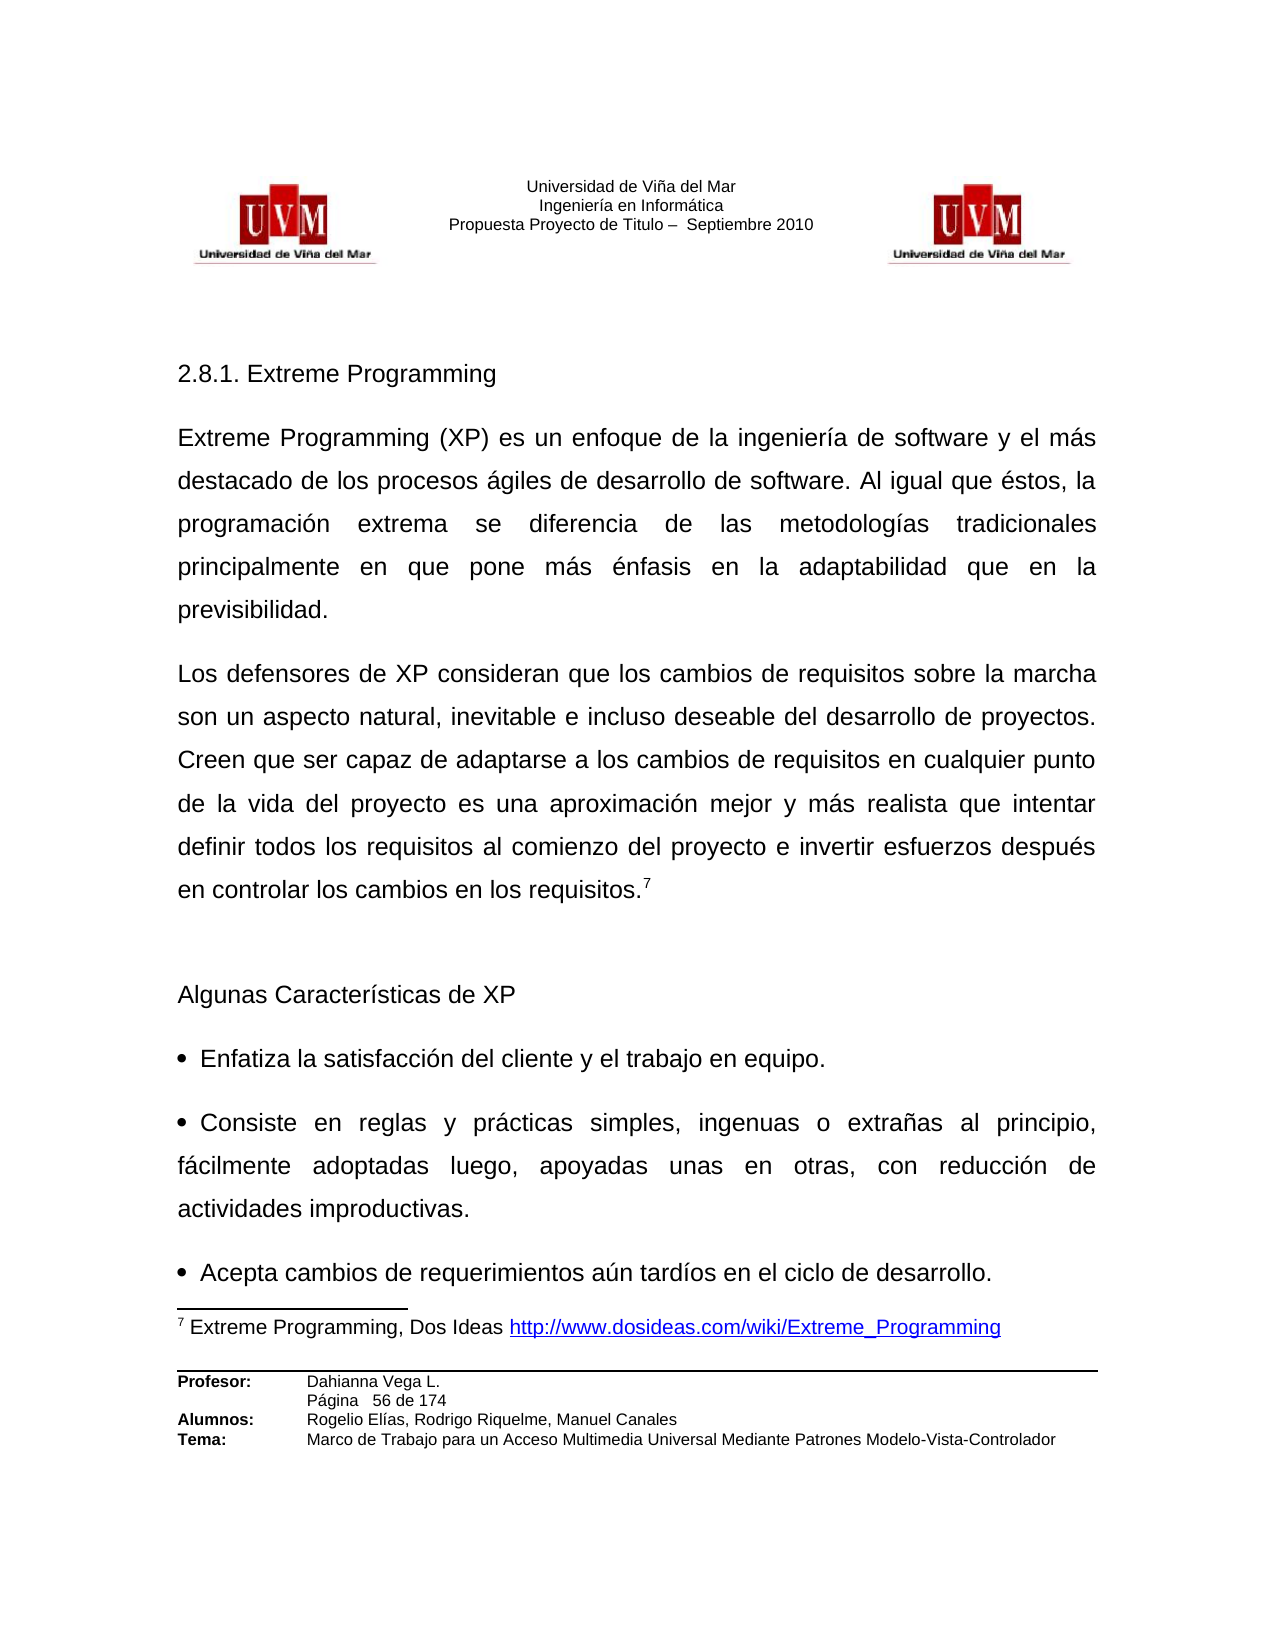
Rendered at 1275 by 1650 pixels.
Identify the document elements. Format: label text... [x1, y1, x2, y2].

text Consiste en reglas y prácticas simples, ingenuas o extrañas al principio, fácilmente adoptadas luego, apoyadas unas en otras, con reducción de actividades improductivas. [177, 1108, 1098, 1223]
picture [177, 176, 390, 267]
text Enfatiza la satisfacción del cliente y el trabajo en equipo. [177, 1044, 1098, 1073]
subtitle 2.8.1. Extreme Programming [177, 359, 1098, 388]
text Algunas Características de XP [177, 980, 1098, 1009]
text Los defensores de XP consideran que los cambios de requisitos sobre la marcha son un aspecto natural, inevitable e incluso deseable del desarrollo de proyectos. Creen que ser capaz de adaptarse a los cambios de requisitos en cualquier punto de la vida del proyecto es una aproximación mejor y más realista que intentar definir todos los requisitos al comienzo del proyecto e invertir esfuerzos después en controlar los cambios en los requisitos. [177, 659, 1098, 904]
text Extreme Programming (XP) es un enfoque de la ingeniería de software y el más destacado de los procesos ágiles de desarrollo de software. Al igual que éstos, la programación extrema se diferencia de las metodologías tradicionales principalmente en que pone más énfasis en la adaptabilidad que en la previsibilidad. [177, 423, 1098, 624]
text Acepta cambios de requerimientos aún tardíos en el ciclo de desarrollo. [177, 1258, 1098, 1287]
picture [871, 176, 1084, 267]
